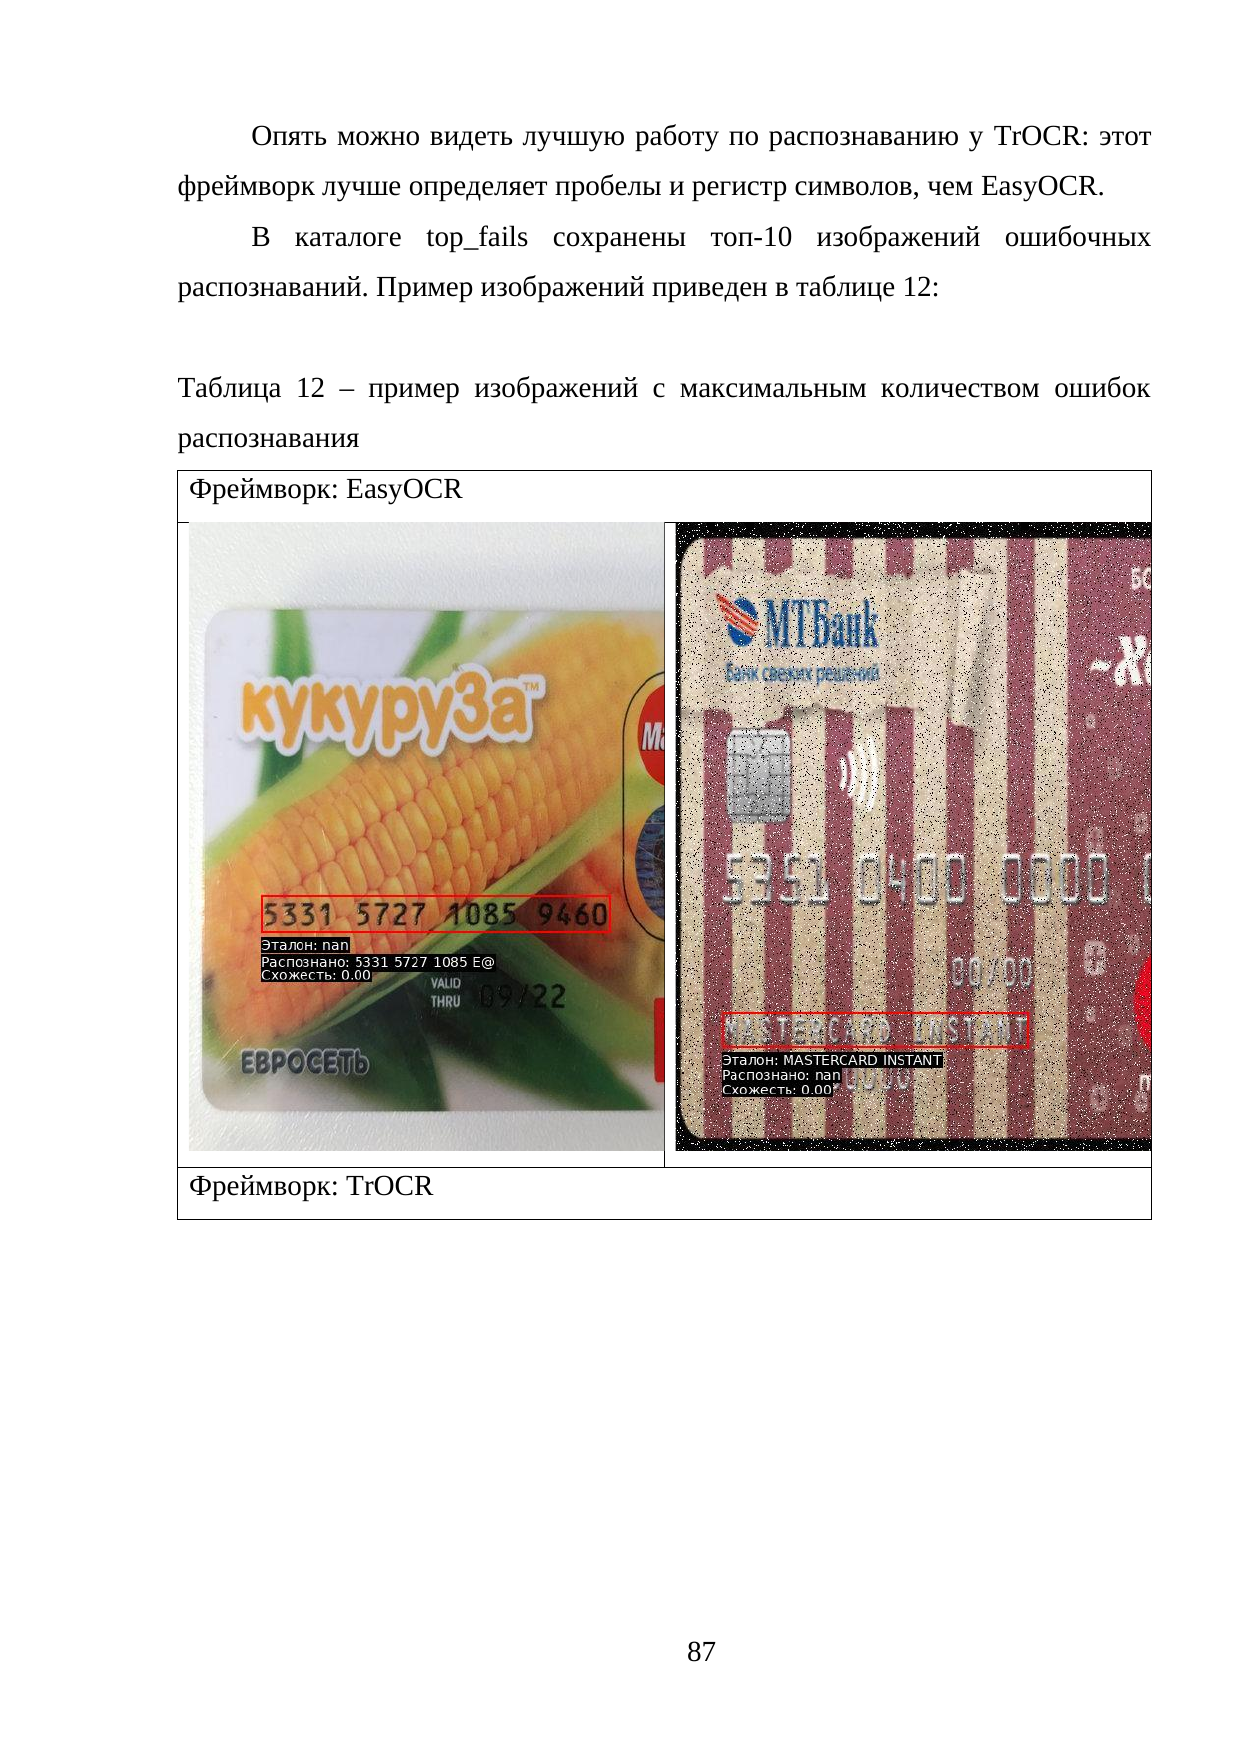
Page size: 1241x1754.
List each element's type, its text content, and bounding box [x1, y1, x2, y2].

picture [188, 522, 665, 1151]
table_header Фреймворк: EasyOCR [178, 471, 1151, 522]
picture [675, 522, 1152, 1151]
text Таблица 12 – пример изображений с максимальным количеством ошибок распознавания [177, 370, 1152, 453]
text Опять можно видеть лучшую работу по распознаванию у TrOCR: этот фреймворк лучше определяет пробелы и регистр символов, чем EasyOCR. [177, 118, 1152, 202]
table_cell [665, 523, 1151, 1167]
table_cell [178, 523, 664, 1167]
text В каталоге top_fails сохранены топ-10 изображений ошибочных распознаваний. Пример изображений приведен в таблице 12: [177, 219, 1152, 303]
table_cell Фреймворк: TrOCR [178, 1168, 1151, 1218]
